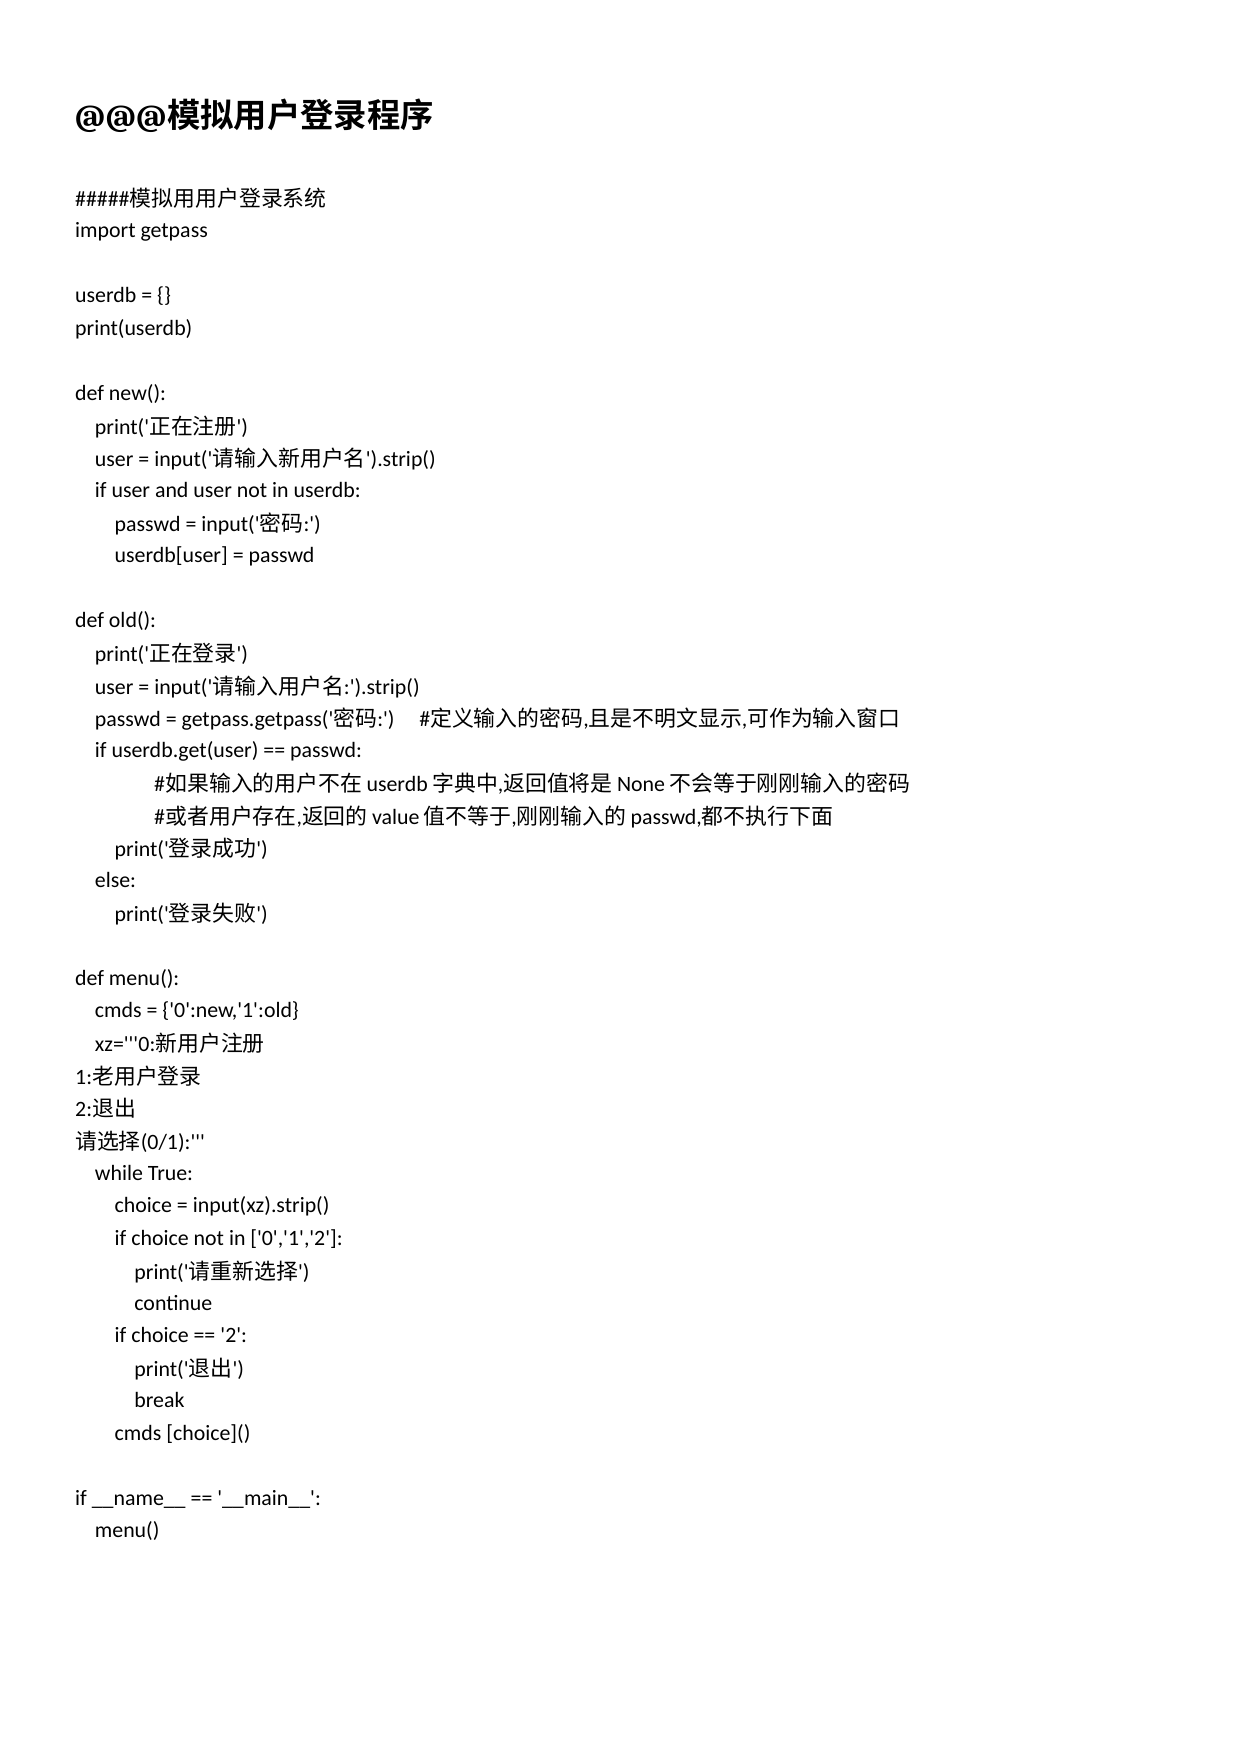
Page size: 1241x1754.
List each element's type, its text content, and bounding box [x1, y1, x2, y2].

text #或者用户存在,返回的value值不等于,刚刚输入的passwd,都不执行下面 [75, 798, 1165, 831]
text continue [75, 1286, 1165, 1318]
text cmds [choice]() [75, 1416, 1165, 1448]
text while True: [75, 1156, 1165, 1188]
text user = input('请输入新用户名').strip() [75, 441, 1165, 473]
text if __name__ == '__main__': [75, 1481, 1165, 1513]
text 请选择(0/1):''' [75, 1123, 1165, 1156]
text print('退出') [75, 1351, 1165, 1383]
text #如果输入的用户不在userdb字典中,返回值将是None不会等于刚刚输入的密码 [75, 766, 1165, 798]
text user = input('请输入用户名:').strip() [75, 668, 1165, 701]
text passwd = getpass.getpass('密码:') #定义输入的密码,且是不明文显示,可作为输入窗口 [75, 701, 1165, 733]
text else: [75, 863, 1165, 896]
text def menu(): [75, 961, 1165, 993]
text 2:退出 [75, 1091, 1165, 1123]
text if user and user not in userdb: [75, 473, 1165, 506]
text print('登录失败') [75, 896, 1165, 928]
text if choice == '2': [75, 1318, 1165, 1351]
text cmds = {'0':new,'1':old} [75, 993, 1165, 1026]
text xz='''0:新用户注册 [75, 1026, 1165, 1058]
text 1:老用户登录 [75, 1058, 1165, 1091]
text #####模拟用用户登录系统 [75, 181, 1165, 213]
text print('正在登录') [75, 636, 1165, 668]
text userdb = {} [75, 278, 1165, 311]
subtitle @@@模拟用户登录程序 [75, 81, 1165, 146]
text print('请重新选择') [75, 1253, 1165, 1286]
text print(userdb) [75, 311, 1165, 343]
text menu() [75, 1513, 1165, 1546]
text import getpass [75, 213, 1165, 246]
text if choice not in ['0','1','2']: [75, 1221, 1165, 1253]
text passwd = input('密码:') [75, 506, 1165, 538]
text print('登录成功') [75, 831, 1165, 863]
text userdb[user] = passwd [75, 538, 1165, 571]
text choice = input(xz).strip() [75, 1188, 1165, 1221]
text def new(): [75, 376, 1165, 408]
text break [75, 1383, 1165, 1416]
text if userdb.get(user) == passwd: [75, 733, 1165, 766]
text print('正在注册') [75, 408, 1165, 441]
text def old(): [75, 603, 1165, 636]
